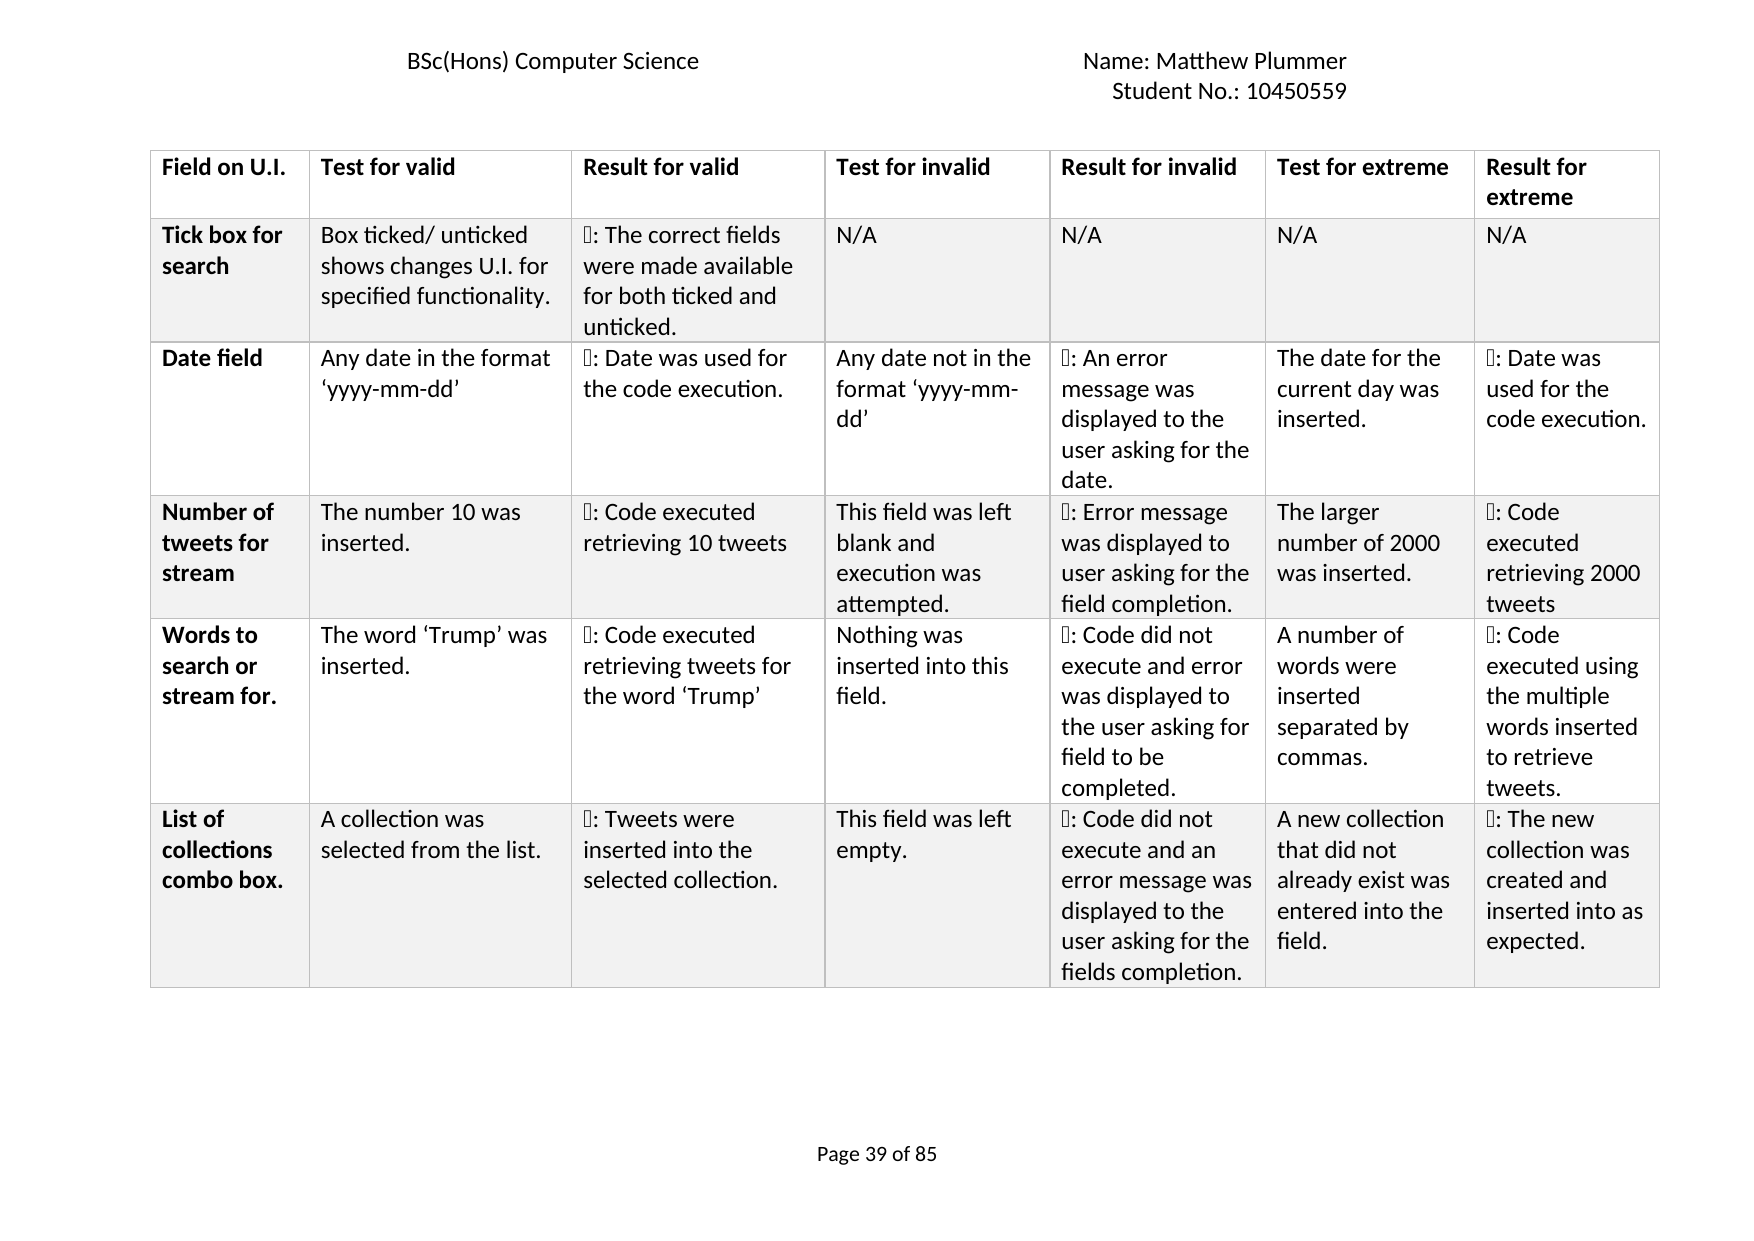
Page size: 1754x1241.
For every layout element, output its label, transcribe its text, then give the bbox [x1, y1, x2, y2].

table_cell N/A [1475, 219, 1659, 341]
table_cell This field was left blank and execution was attempted. [826, 496, 1049, 618]
table_cell : The new collection was created and inserted into as expected. [1475, 804, 1659, 987]
table_cell Words to search or stream for. [151, 619, 309, 802]
table_cell N/A [1266, 219, 1474, 341]
table_cell This field was left empty. [826, 804, 1049, 987]
table_cell A number of words were inserted separated by commas. [1266, 619, 1474, 802]
table_cell Any date in the format ‘yyyy-mm-dd’ [310, 343, 571, 495]
table_cell Date field [151, 343, 309, 495]
table_header Test for invalid [826, 151, 1049, 218]
table_header Test for valid [310, 151, 571, 218]
table_cell The larger number of 2000 was inserted. [1266, 496, 1474, 618]
table_cell N/A [1051, 219, 1265, 341]
table_cell : Tweets were inserted into the selected collection. [572, 804, 824, 987]
table_cell The number 10 was inserted. [310, 496, 571, 618]
table_cell : Date was used for the code execution. [1475, 343, 1659, 495]
table_cell A new collection that did not already exist was entered into the field. [1266, 804, 1474, 987]
table_cell : The correct fields were made available for both ticked and unticked. [572, 219, 824, 341]
table_header Field on U.I. [151, 151, 309, 218]
table_cell The date for the current day was inserted. [1266, 343, 1474, 495]
table_cell Number of tweets for stream [151, 496, 309, 618]
table_cell : Error message was displayed to user asking for the field completion. [1051, 496, 1265, 618]
table_cell : Code executed retrieving 2000 tweets [1475, 496, 1659, 618]
table_cell : Date was used for the code execution. [572, 343, 824, 495]
table_cell N/A [826, 219, 1049, 341]
table_cell : Code did not execute and an error message was displayed to the user asking for the fields completion. [1051, 804, 1265, 987]
table_header Result for invalid [1051, 151, 1265, 218]
table_cell Tick box for search [151, 219, 309, 341]
table_cell A collection was selected from the list. [310, 804, 571, 987]
table_header Result for extreme [1475, 151, 1659, 218]
table_cell : An error message was displayed to the user asking for the date. [1051, 343, 1265, 495]
table_cell Nothing was inserted into this field. [826, 619, 1049, 802]
table_cell List of collections combo box. [151, 804, 309, 987]
table_cell Any date not in the format ‘yyyy-mm-dd’ [826, 343, 1049, 495]
table_cell Box ticked/ unticked shows changes U.I. for specified functionality. [310, 219, 571, 341]
table_cell The word ‘Trump’ was inserted. [310, 619, 571, 802]
table_header Test for extreme [1266, 151, 1474, 218]
table_cell : Code did not execute and error was displayed to the user asking for field to be completed. [1051, 619, 1265, 802]
table_cell : Code executed retrieving 10 tweets [572, 496, 824, 618]
table_header Result for valid [572, 151, 824, 218]
table_cell : Code executed retrieving tweets for the word ‘Trump’ [572, 619, 824, 802]
table_cell : Code executed using the multiple words inserted to retrieve tweets. [1475, 619, 1659, 802]
